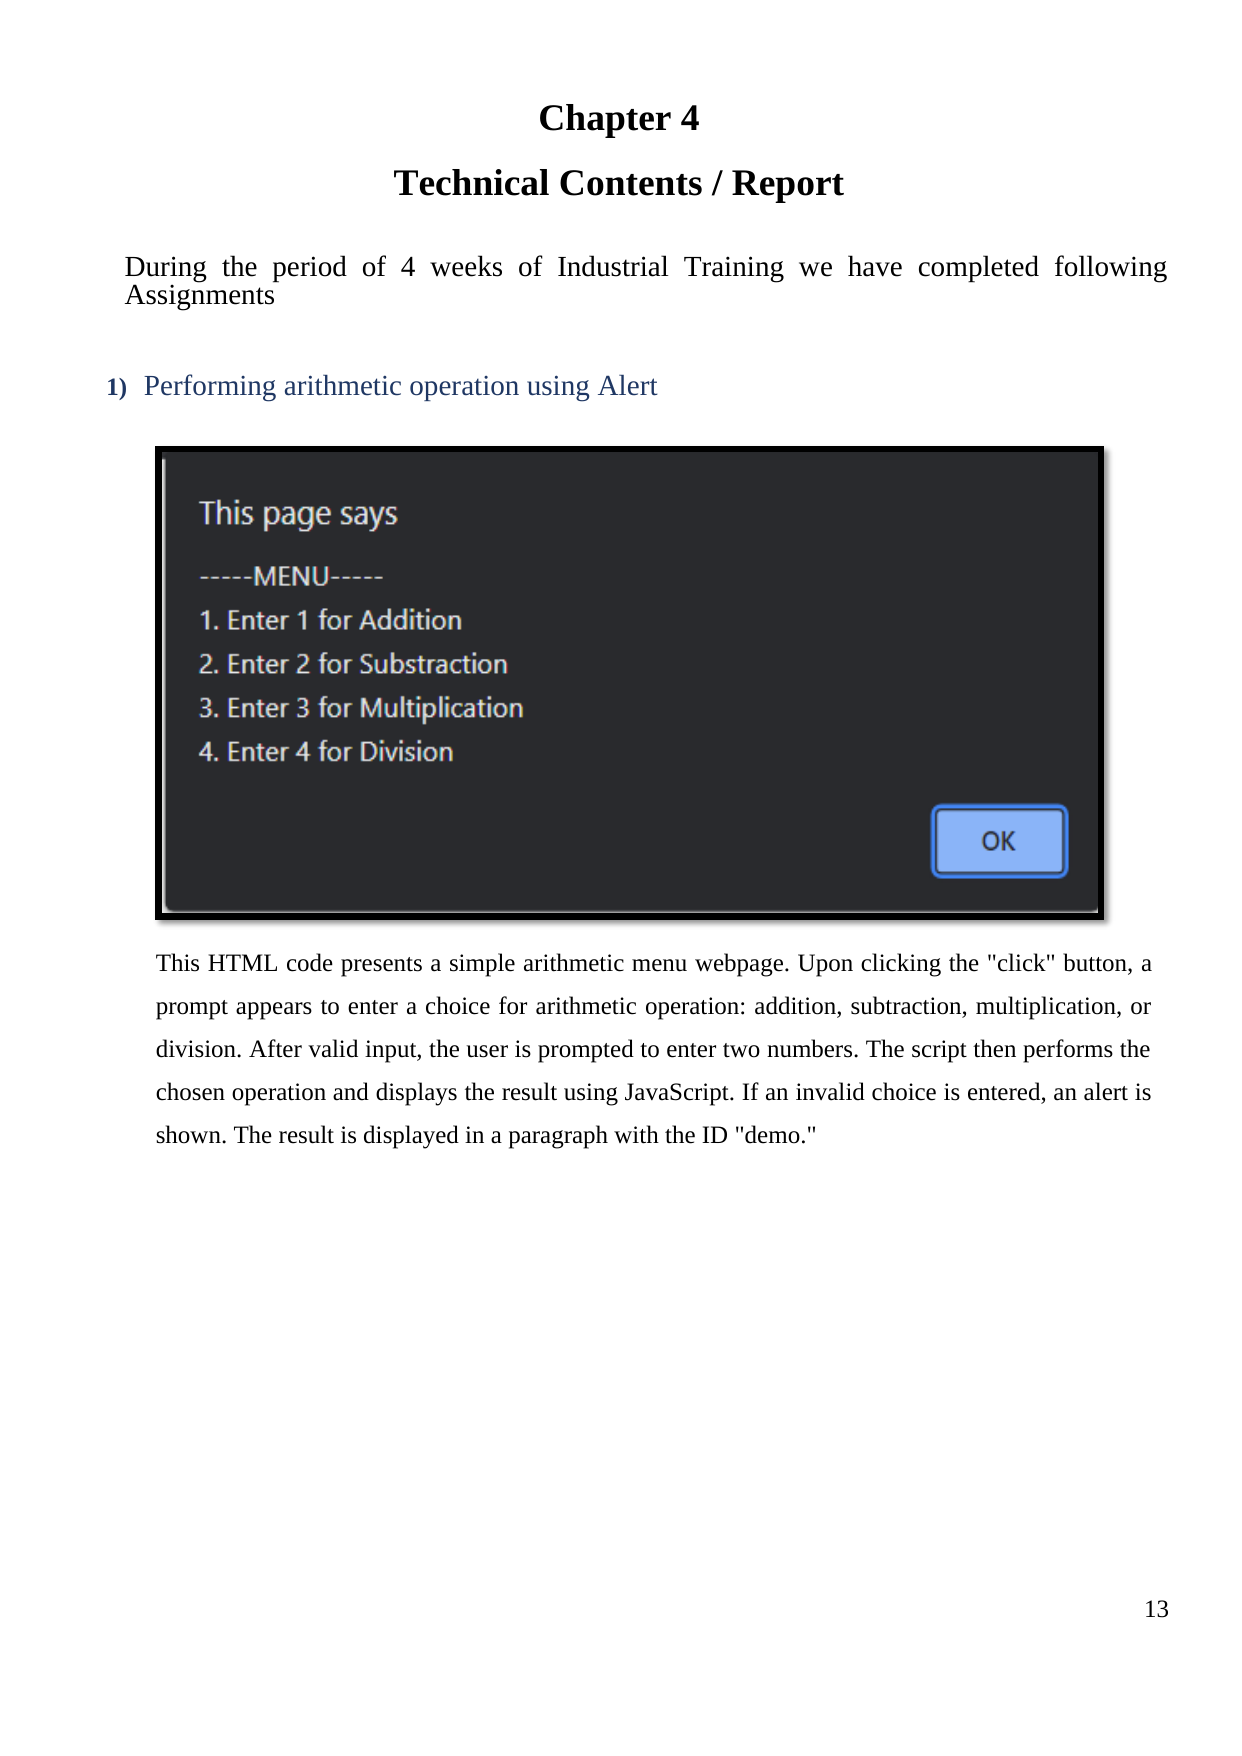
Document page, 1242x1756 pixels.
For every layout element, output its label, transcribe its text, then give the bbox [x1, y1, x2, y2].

text Chapter 4 [128, 95, 1110, 138]
picture [153, 444, 1116, 930]
subtitle Performing arithmetic operation using Alert [106, 368, 1169, 402]
text Technical Contents / Report [128, 160, 1110, 203]
text During the period of 4 weeks of Industrial Training we have completed following Assignments [124, 253, 1169, 311]
